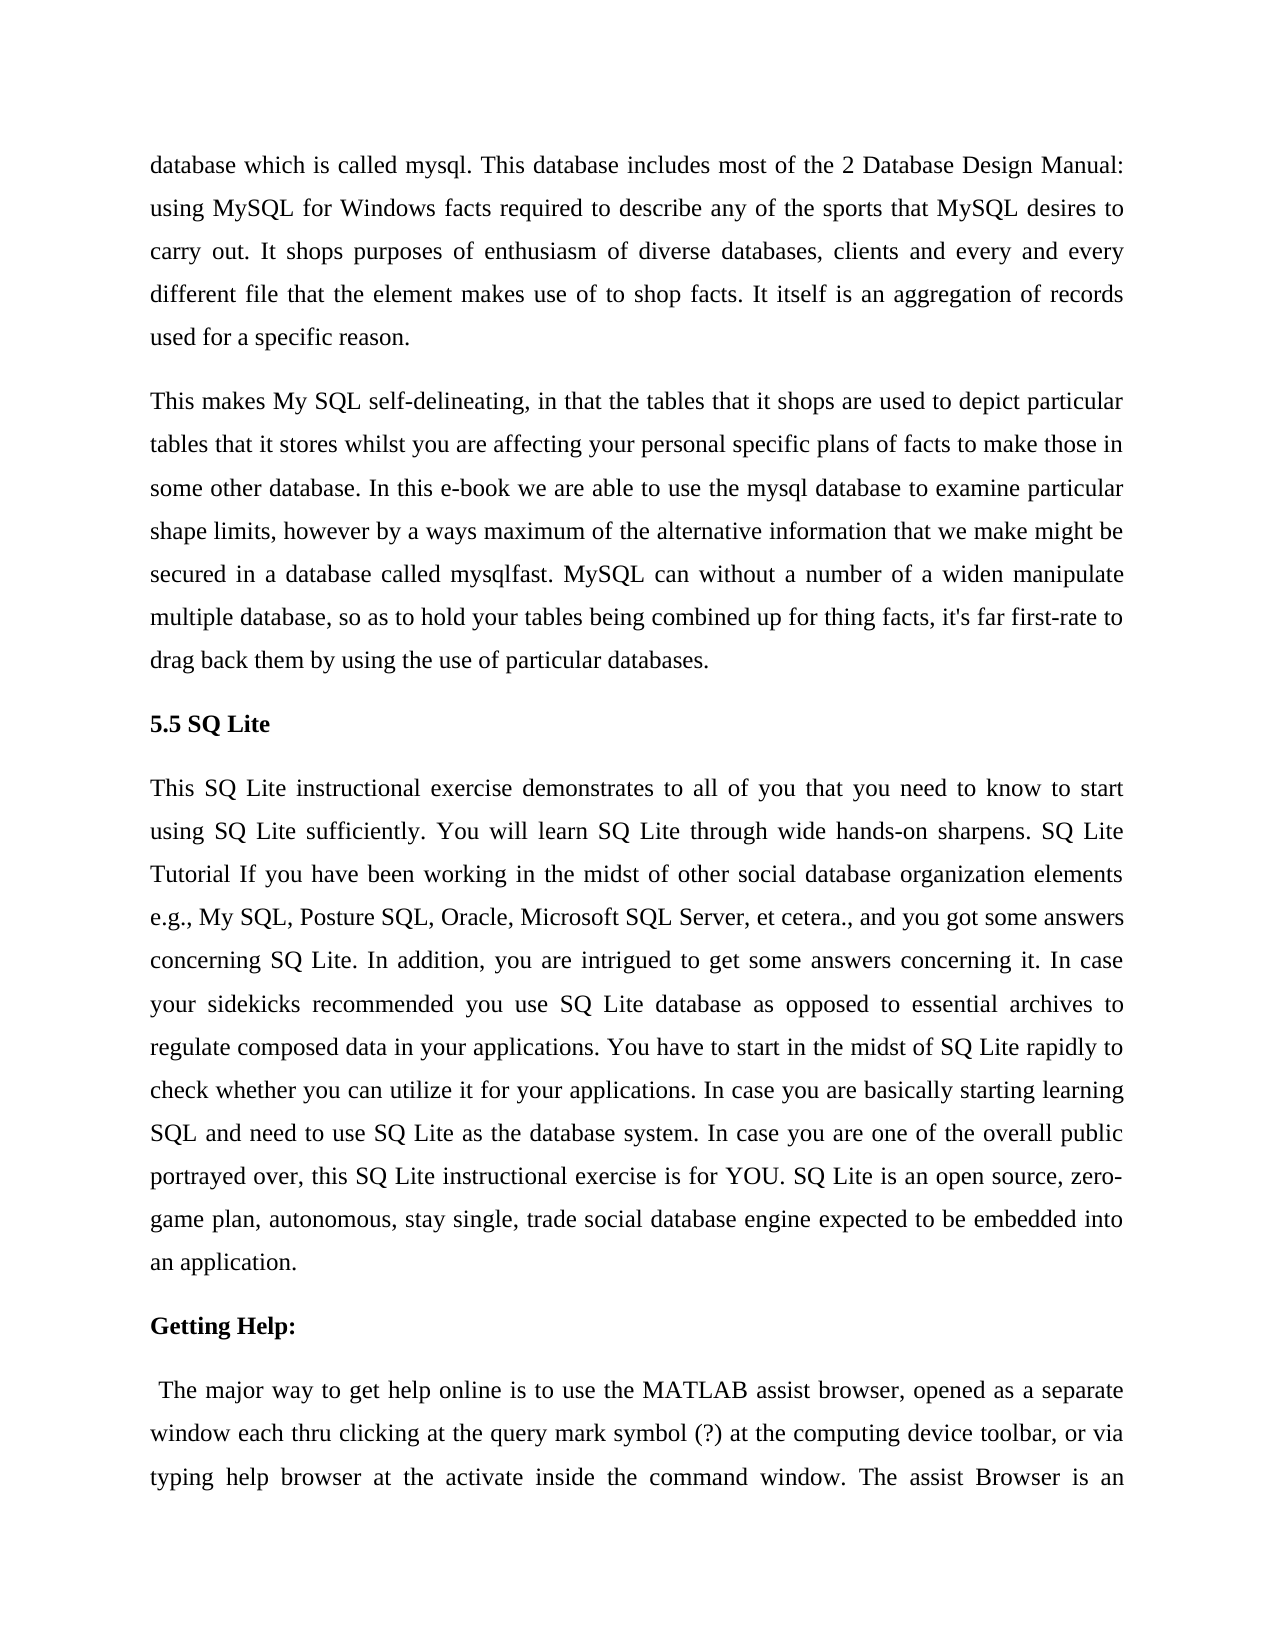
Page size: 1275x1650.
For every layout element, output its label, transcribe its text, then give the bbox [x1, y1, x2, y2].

text Getting Help: [150, 1311, 1125, 1340]
text 5.5 SQ Lite [150, 709, 1125, 738]
text This SQ Lite instructional exercise demonstrates to all of you that you need to know to start using SQ Lite sufficiently. You will learn SQ Lite through wide hands-on sharpens. SQ Lite Tutorial If you have been working in the midst of other social database organization elements e.g., My SQL, Posture SQL, Oracle, Microsoft SQL Server, et cetera., and you got some answers concerning SQ Lite. In addition, you are intrigued to get some answers concerning it. In case your sidekicks recommended you use SQ Lite database as opposed to essential archives to regulate composed data in your applications. You have to start in the midst of SQ Lite rapidly to check whether you can utilize it for your applications. In case you are basically starting learning SQL and need to use SQ Lite as the database system. In case you are one of the overall public portrayed over, this SQ Lite instructional exercise is for YOU. SQ Lite is an open source, zero-game plan, autonomous, stay single, trade social database engine expected to be embedded into an application. [150, 773, 1125, 1276]
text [150, 150, 1125, 351]
text This makes My SQL self-delineating, in that the tables that it shops are used to depict particular tables that it stores whilst you are affecting your personal specific plans of facts to make those in some other database. In this e-book we are able to use the mysql database to examine particular shape limits, however by a ways maximum of the alternative information that we make might be secured in a database called mysqlfast. MySQL can without a number of a widen manipulate multiple database, so as to hold your tables being combined up for thing facts, it's far first-rate to drag back them by using the use of particular databases. [150, 386, 1125, 674]
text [150, 1375, 1125, 1490]
